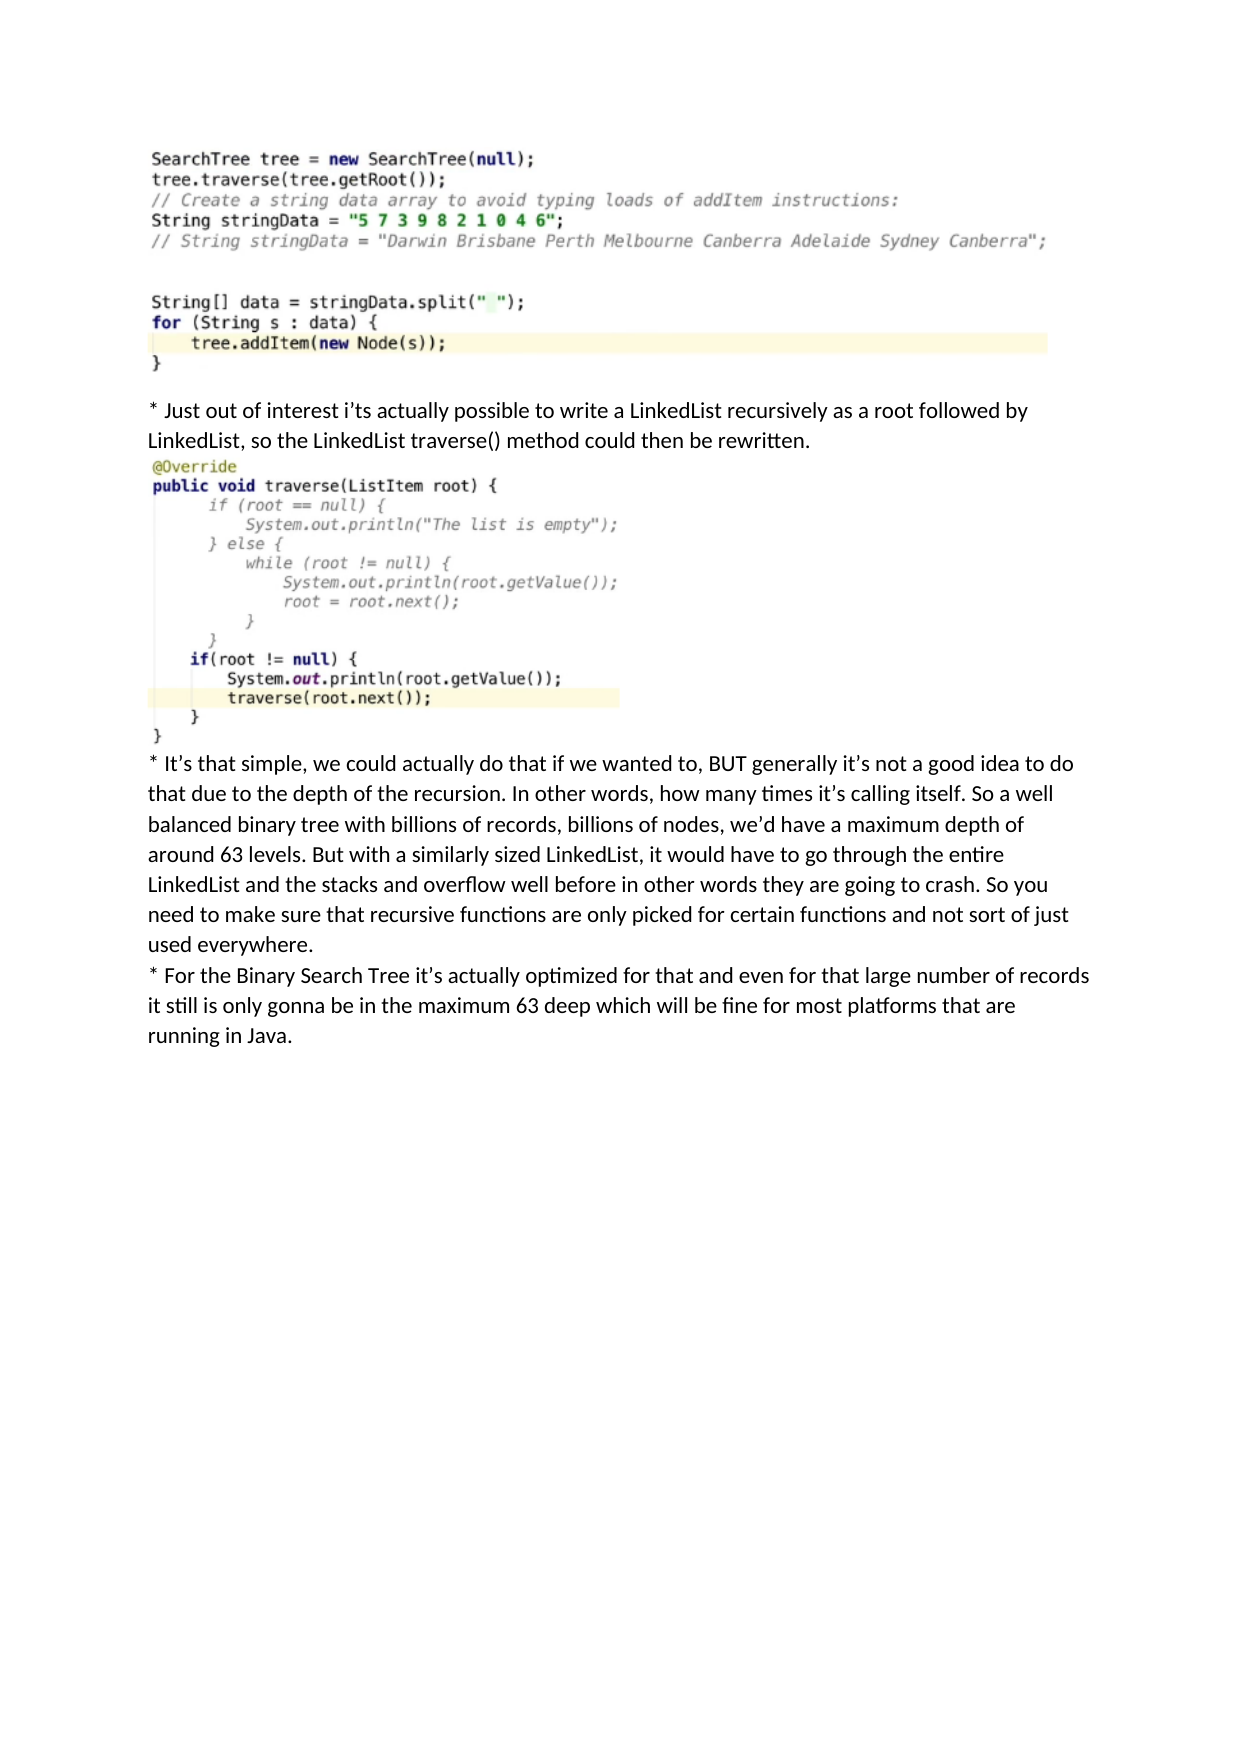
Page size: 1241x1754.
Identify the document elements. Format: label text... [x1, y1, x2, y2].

picture [147, 456, 620, 747]
text * Just out of interest i’ts actually possible to write a LinkedList recursively as a root followed by LinkedList, so the LinkedList traverse() method could then be rewritten. * It’s that simple, we could actually do that if we wanted to, BUT generally it’s not a good idea to do that due to the depth of the recursion. In other words, how many times it’s calling itself. So a well balanced binary tree with billions of records, billions of nodes, we’d have a maximum depth of around 63 levels. But with a similarly sized LinkedList, it would have to go through the entire LinkedList and the stacks and overflow well before in other words they are going to crash. So you need to make sure that recursive functions are only picked for certain functions and not sort of just used everywhere. * For the Binary Search Tree it’s actually optimized for that and even for that large number of records it still is only gonna be in the maximum 63 deep which will be fine for most platforms that are running in Java. [148, 396, 1093, 1049]
picture [147, 147, 1048, 377]
